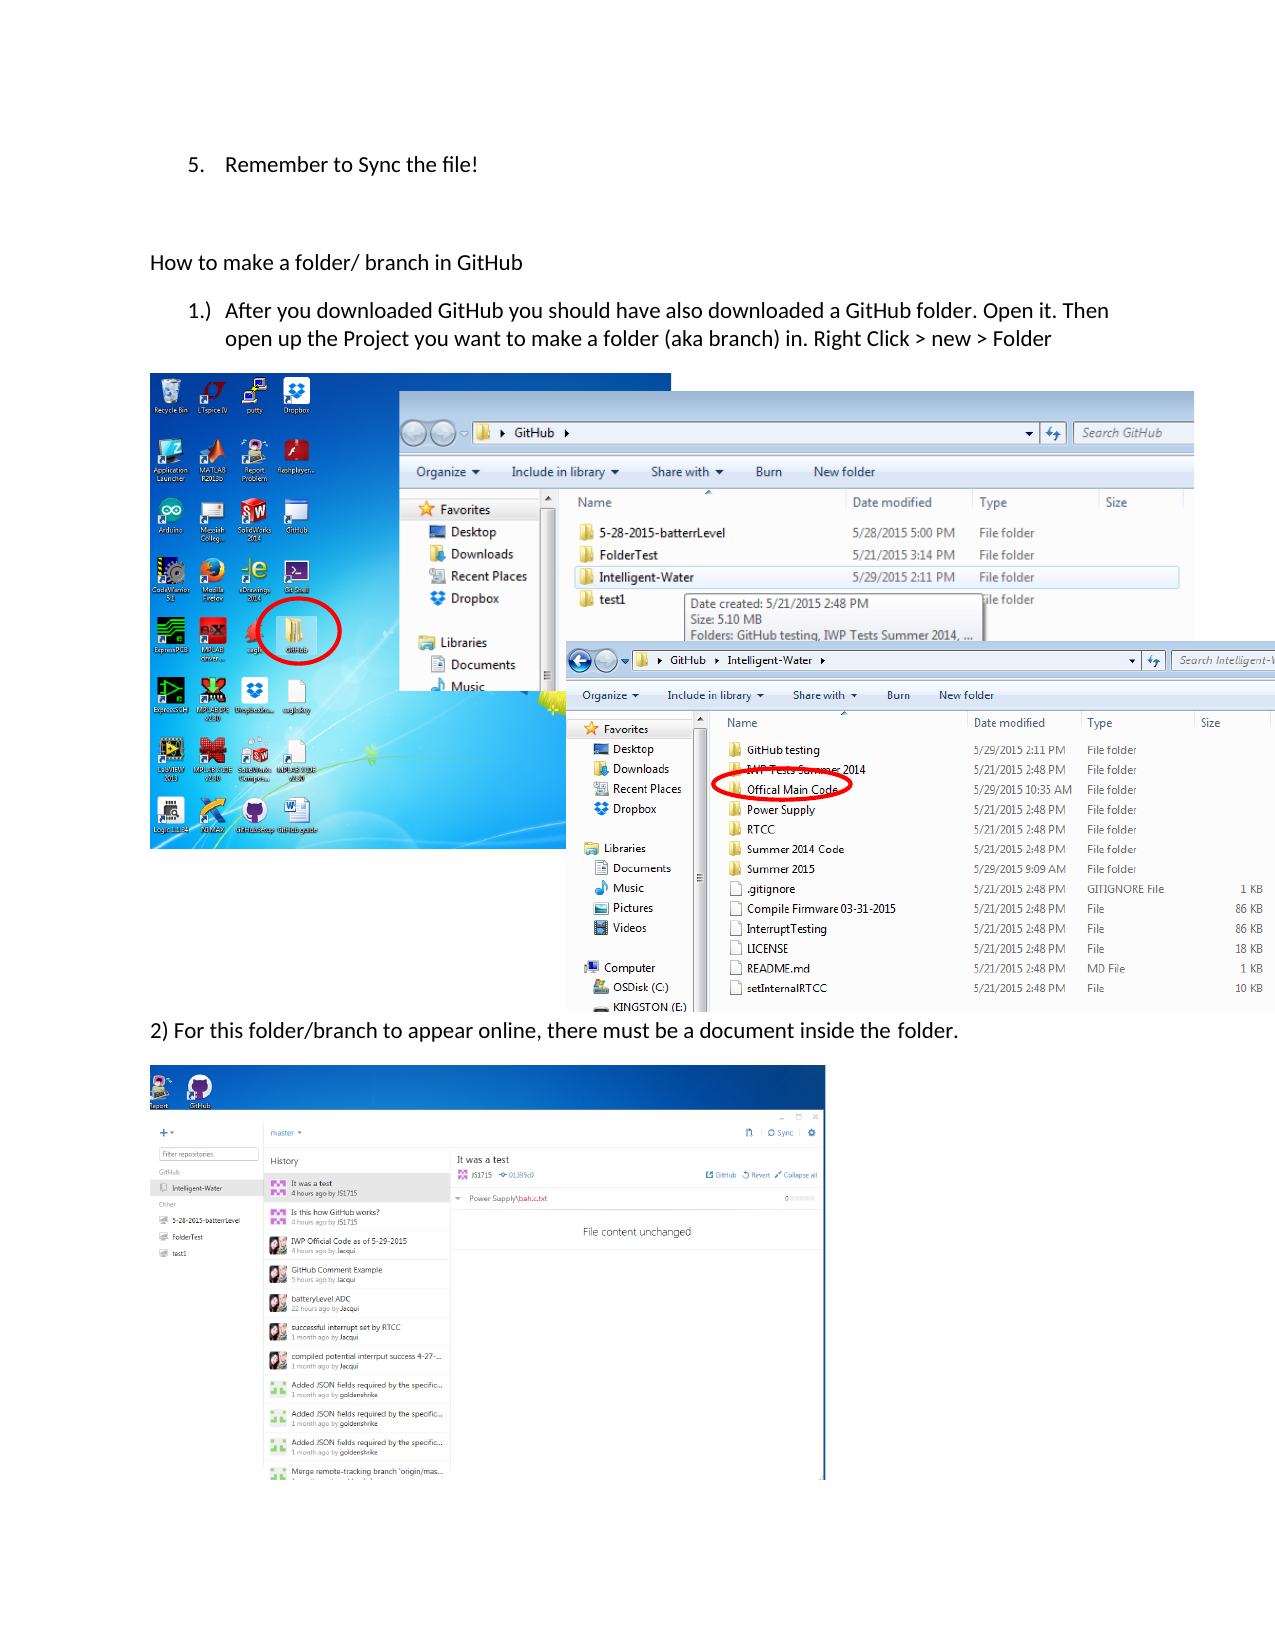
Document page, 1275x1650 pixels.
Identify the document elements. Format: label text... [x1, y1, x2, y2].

list Remember to Sync the file! [187, 150, 1125, 178]
picture [158, 738, 183, 763]
picture [202, 826, 217, 832]
picture [158, 797, 184, 823]
text 2) For this folder/branch to appear online, there must be a document inside the folder. [150, 1016, 1125, 1044]
list After you downloaded GitHub you should have also downloaded a GitHub folder. Open it. Then open up the Project you want to make a folder (aka branch) in. Right Click > new > Folder [187, 297, 1125, 353]
picture [242, 576, 250, 583]
text How to make a folder/ branch in GitHub [150, 248, 1125, 276]
picture [158, 678, 183, 703]
picture [150, 373, 1275, 1012]
picture [150, 1065, 826, 1480]
